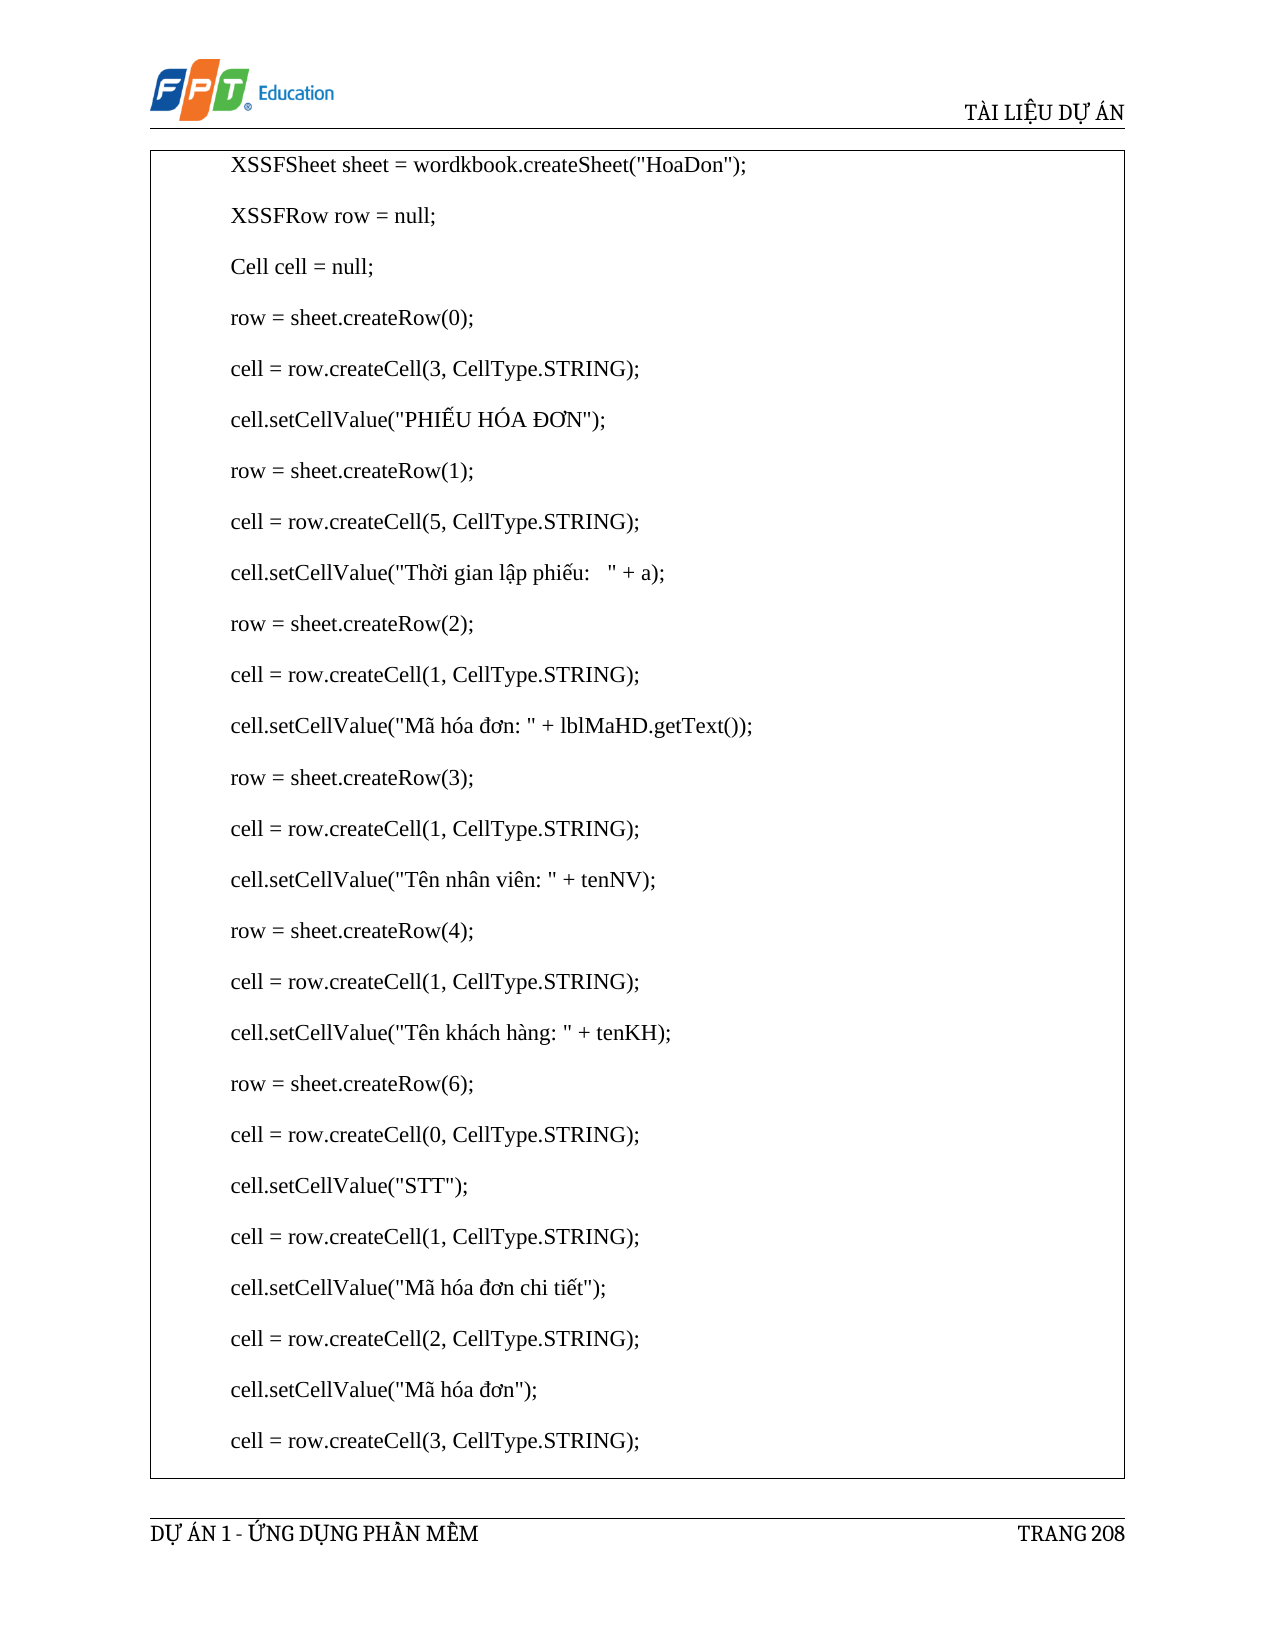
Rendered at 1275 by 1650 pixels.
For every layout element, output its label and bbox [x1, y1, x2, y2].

table_header [151, 151, 1124, 1478]
picture [150, 59, 336, 121]
